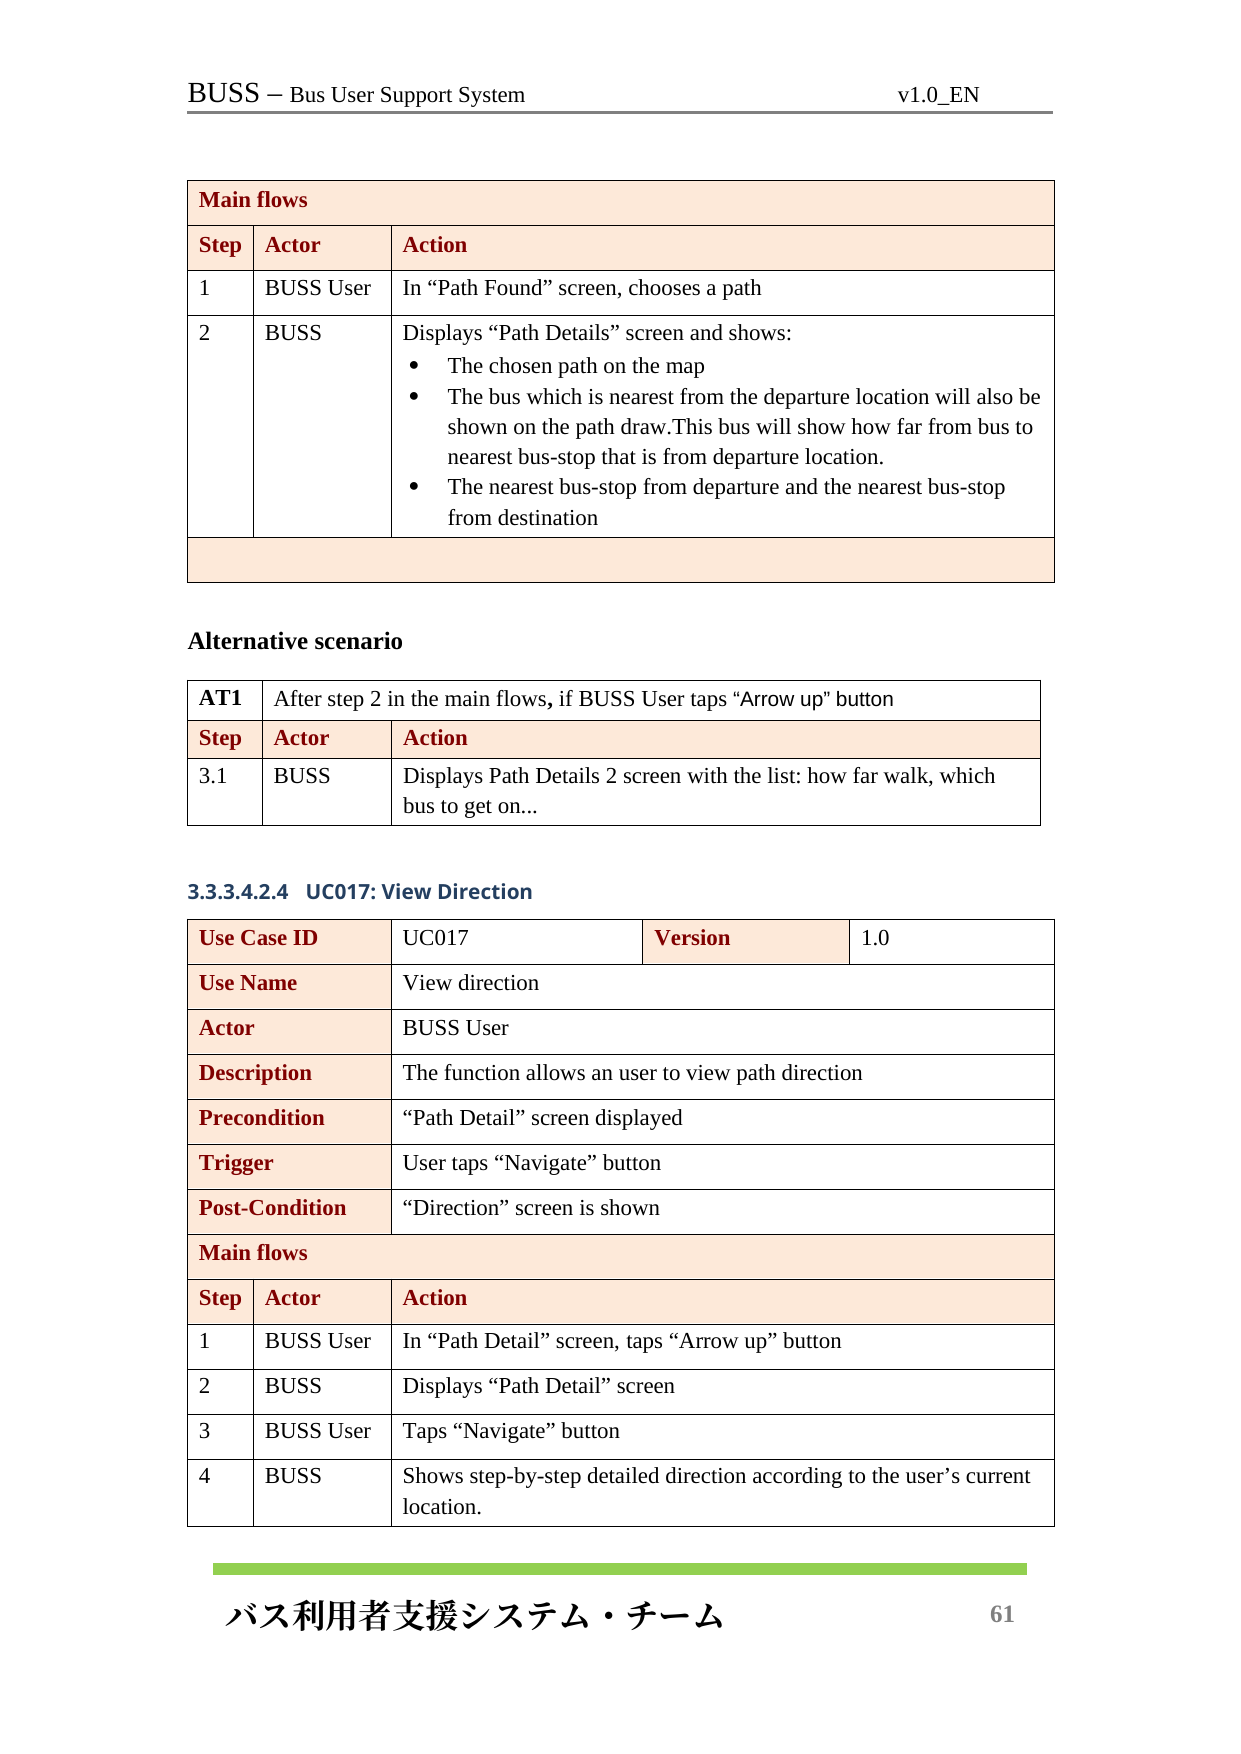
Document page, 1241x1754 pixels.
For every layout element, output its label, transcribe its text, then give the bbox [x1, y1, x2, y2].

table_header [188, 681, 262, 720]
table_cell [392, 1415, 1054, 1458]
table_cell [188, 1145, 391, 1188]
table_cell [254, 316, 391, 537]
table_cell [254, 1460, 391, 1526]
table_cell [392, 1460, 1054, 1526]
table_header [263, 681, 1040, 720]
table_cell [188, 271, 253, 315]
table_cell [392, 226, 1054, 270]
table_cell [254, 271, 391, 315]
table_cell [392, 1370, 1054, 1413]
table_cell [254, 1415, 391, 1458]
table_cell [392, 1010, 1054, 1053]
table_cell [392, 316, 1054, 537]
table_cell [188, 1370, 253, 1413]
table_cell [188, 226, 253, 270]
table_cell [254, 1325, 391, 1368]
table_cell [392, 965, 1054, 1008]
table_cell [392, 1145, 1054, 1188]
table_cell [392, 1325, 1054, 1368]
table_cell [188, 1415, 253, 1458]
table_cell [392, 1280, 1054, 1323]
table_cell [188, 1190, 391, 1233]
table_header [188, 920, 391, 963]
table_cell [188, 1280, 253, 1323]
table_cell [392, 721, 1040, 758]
text Alternative scenario [187, 626, 1053, 654]
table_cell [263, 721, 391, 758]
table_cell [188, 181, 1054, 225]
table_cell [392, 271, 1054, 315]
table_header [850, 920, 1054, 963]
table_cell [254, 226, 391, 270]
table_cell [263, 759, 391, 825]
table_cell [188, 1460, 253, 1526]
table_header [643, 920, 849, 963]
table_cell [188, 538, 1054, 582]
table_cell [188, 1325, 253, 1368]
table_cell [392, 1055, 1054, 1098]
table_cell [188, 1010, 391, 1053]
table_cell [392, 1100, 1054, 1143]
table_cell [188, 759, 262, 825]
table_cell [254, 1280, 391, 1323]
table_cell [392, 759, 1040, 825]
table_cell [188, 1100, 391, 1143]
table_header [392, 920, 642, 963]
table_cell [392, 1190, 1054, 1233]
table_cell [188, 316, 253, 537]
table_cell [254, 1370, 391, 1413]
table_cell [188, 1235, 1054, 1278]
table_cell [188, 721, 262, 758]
subtitle UC017: View Direction [187, 877, 1053, 906]
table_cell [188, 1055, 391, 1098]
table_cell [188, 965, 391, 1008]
